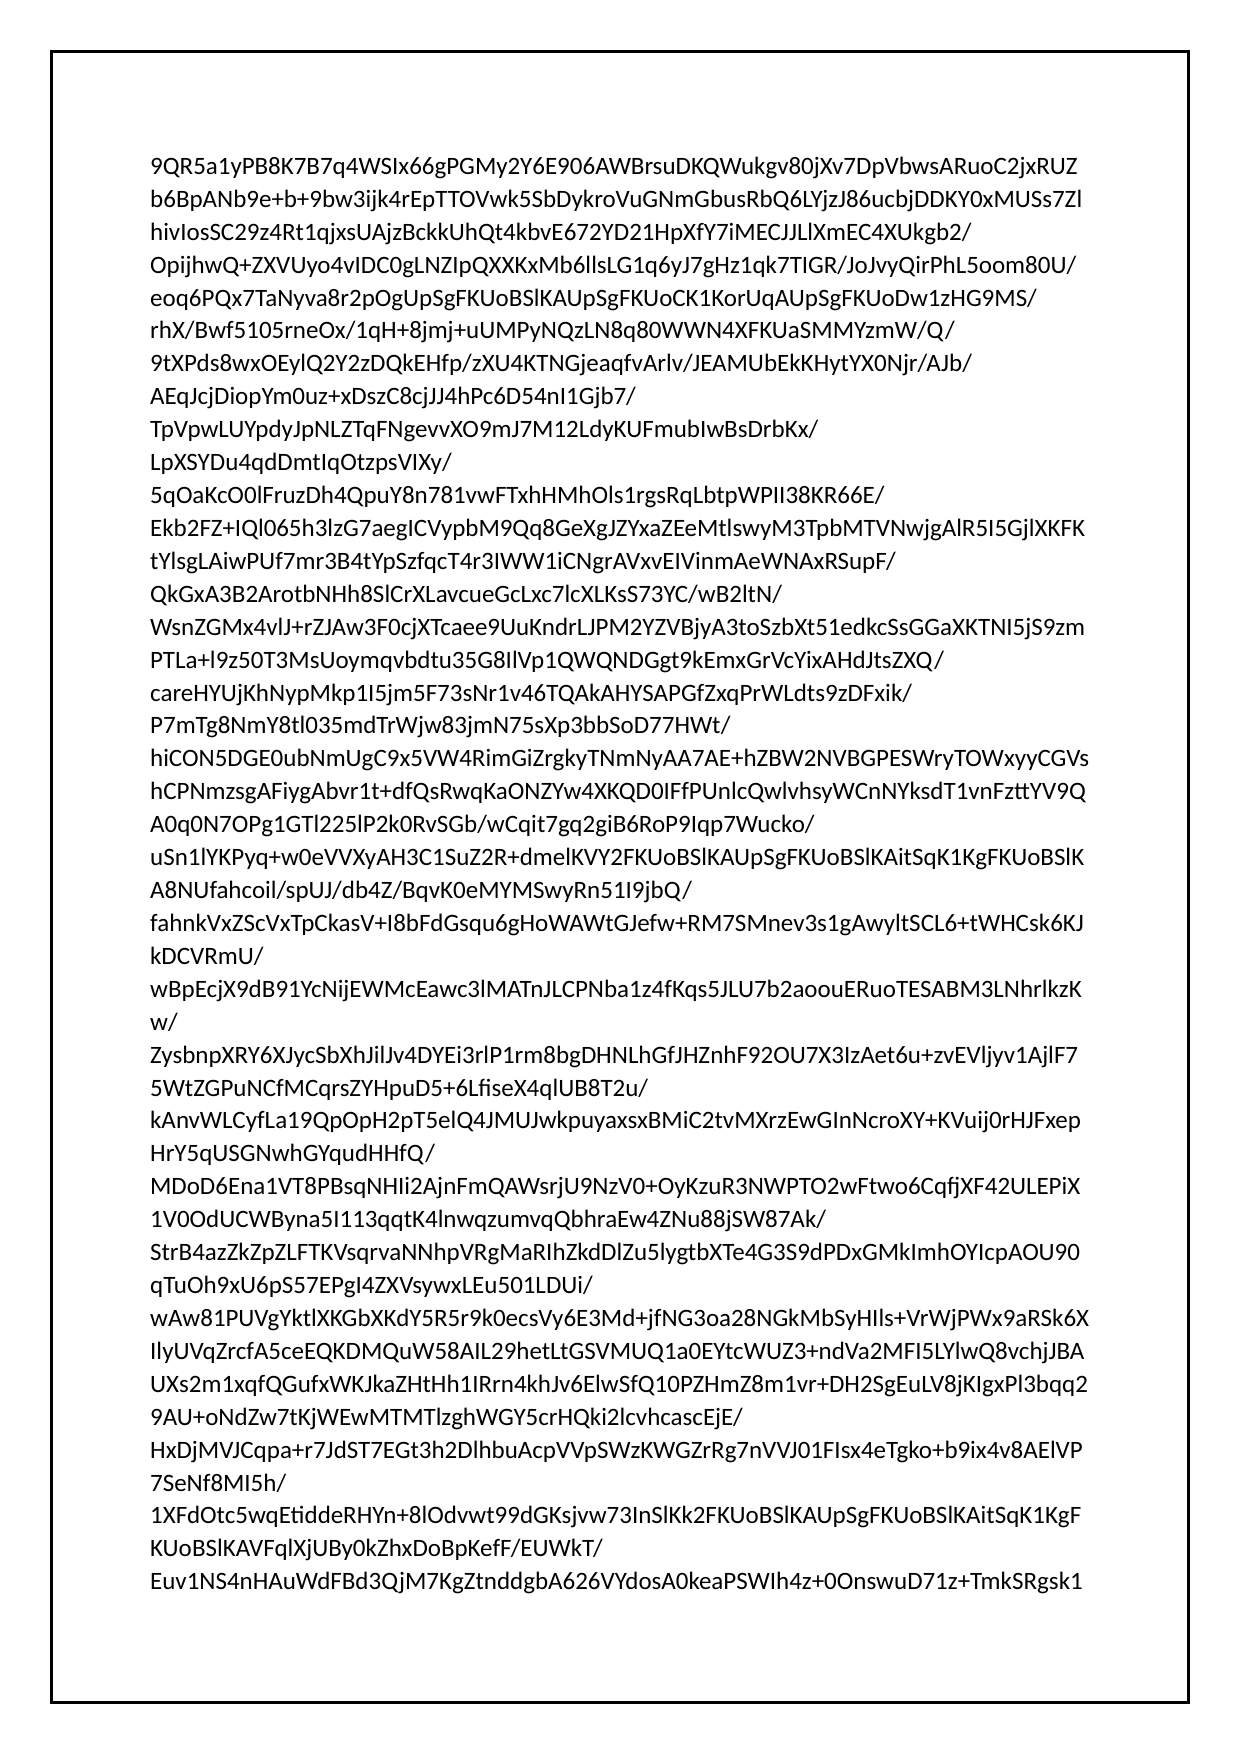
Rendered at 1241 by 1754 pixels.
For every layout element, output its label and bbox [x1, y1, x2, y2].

text [150, 150, 1090, 1596]
